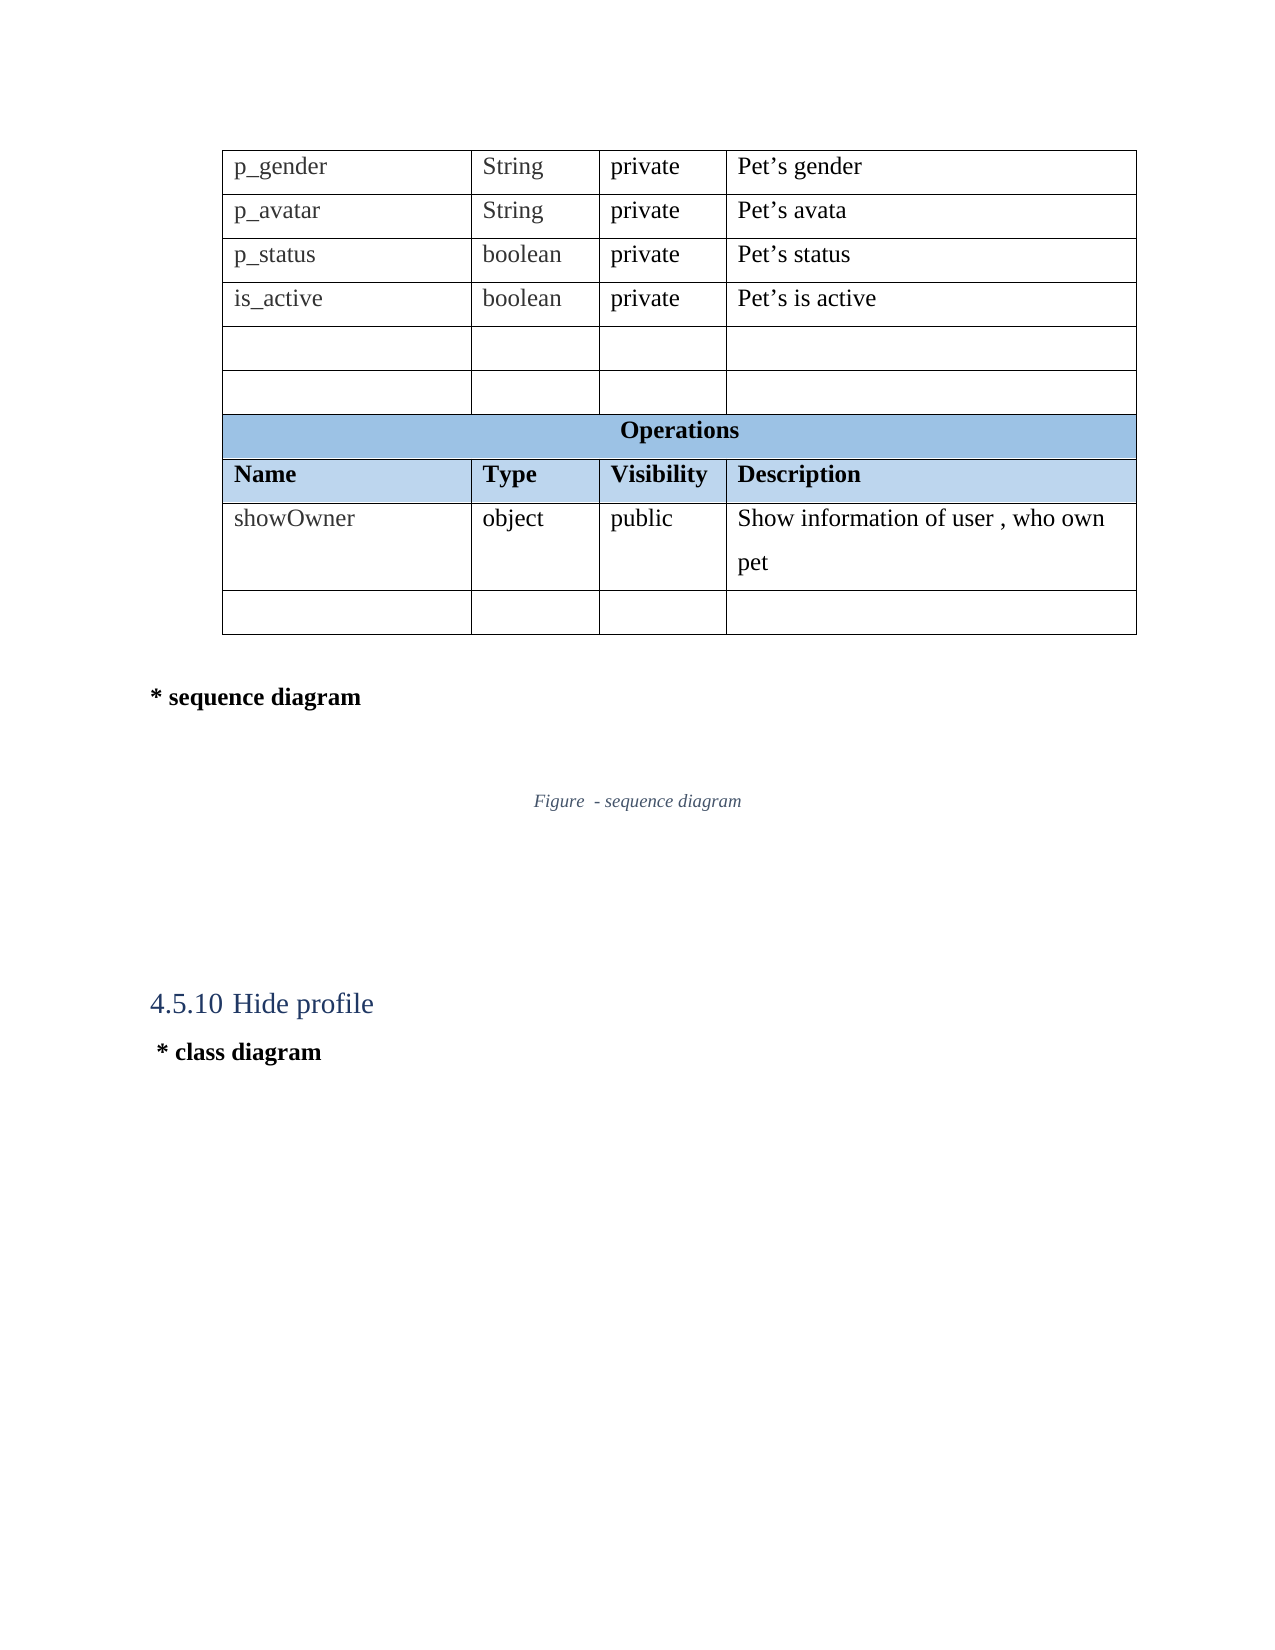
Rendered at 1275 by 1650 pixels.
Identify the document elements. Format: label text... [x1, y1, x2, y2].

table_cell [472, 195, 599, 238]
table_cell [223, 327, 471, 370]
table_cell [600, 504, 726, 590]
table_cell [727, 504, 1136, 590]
text * class diagram [150, 1037, 1125, 1065]
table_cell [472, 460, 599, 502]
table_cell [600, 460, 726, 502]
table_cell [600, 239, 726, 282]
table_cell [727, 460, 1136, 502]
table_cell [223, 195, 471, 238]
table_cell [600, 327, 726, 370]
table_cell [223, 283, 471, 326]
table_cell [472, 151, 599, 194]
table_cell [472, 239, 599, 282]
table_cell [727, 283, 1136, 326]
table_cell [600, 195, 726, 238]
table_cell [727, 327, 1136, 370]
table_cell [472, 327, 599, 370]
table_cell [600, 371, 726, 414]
subtitle Hide profile [150, 986, 1125, 1020]
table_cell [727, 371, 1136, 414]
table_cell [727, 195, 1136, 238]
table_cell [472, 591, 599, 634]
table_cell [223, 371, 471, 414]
text Figure - sequence diagram [150, 790, 1125, 812]
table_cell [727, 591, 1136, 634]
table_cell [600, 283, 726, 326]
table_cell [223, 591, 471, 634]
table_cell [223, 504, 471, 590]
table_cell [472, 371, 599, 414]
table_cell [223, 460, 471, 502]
text * sequence diagram [150, 682, 1125, 711]
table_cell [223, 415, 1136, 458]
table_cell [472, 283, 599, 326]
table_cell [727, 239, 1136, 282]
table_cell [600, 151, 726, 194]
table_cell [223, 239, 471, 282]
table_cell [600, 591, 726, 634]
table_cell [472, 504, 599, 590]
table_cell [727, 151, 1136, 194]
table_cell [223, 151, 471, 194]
